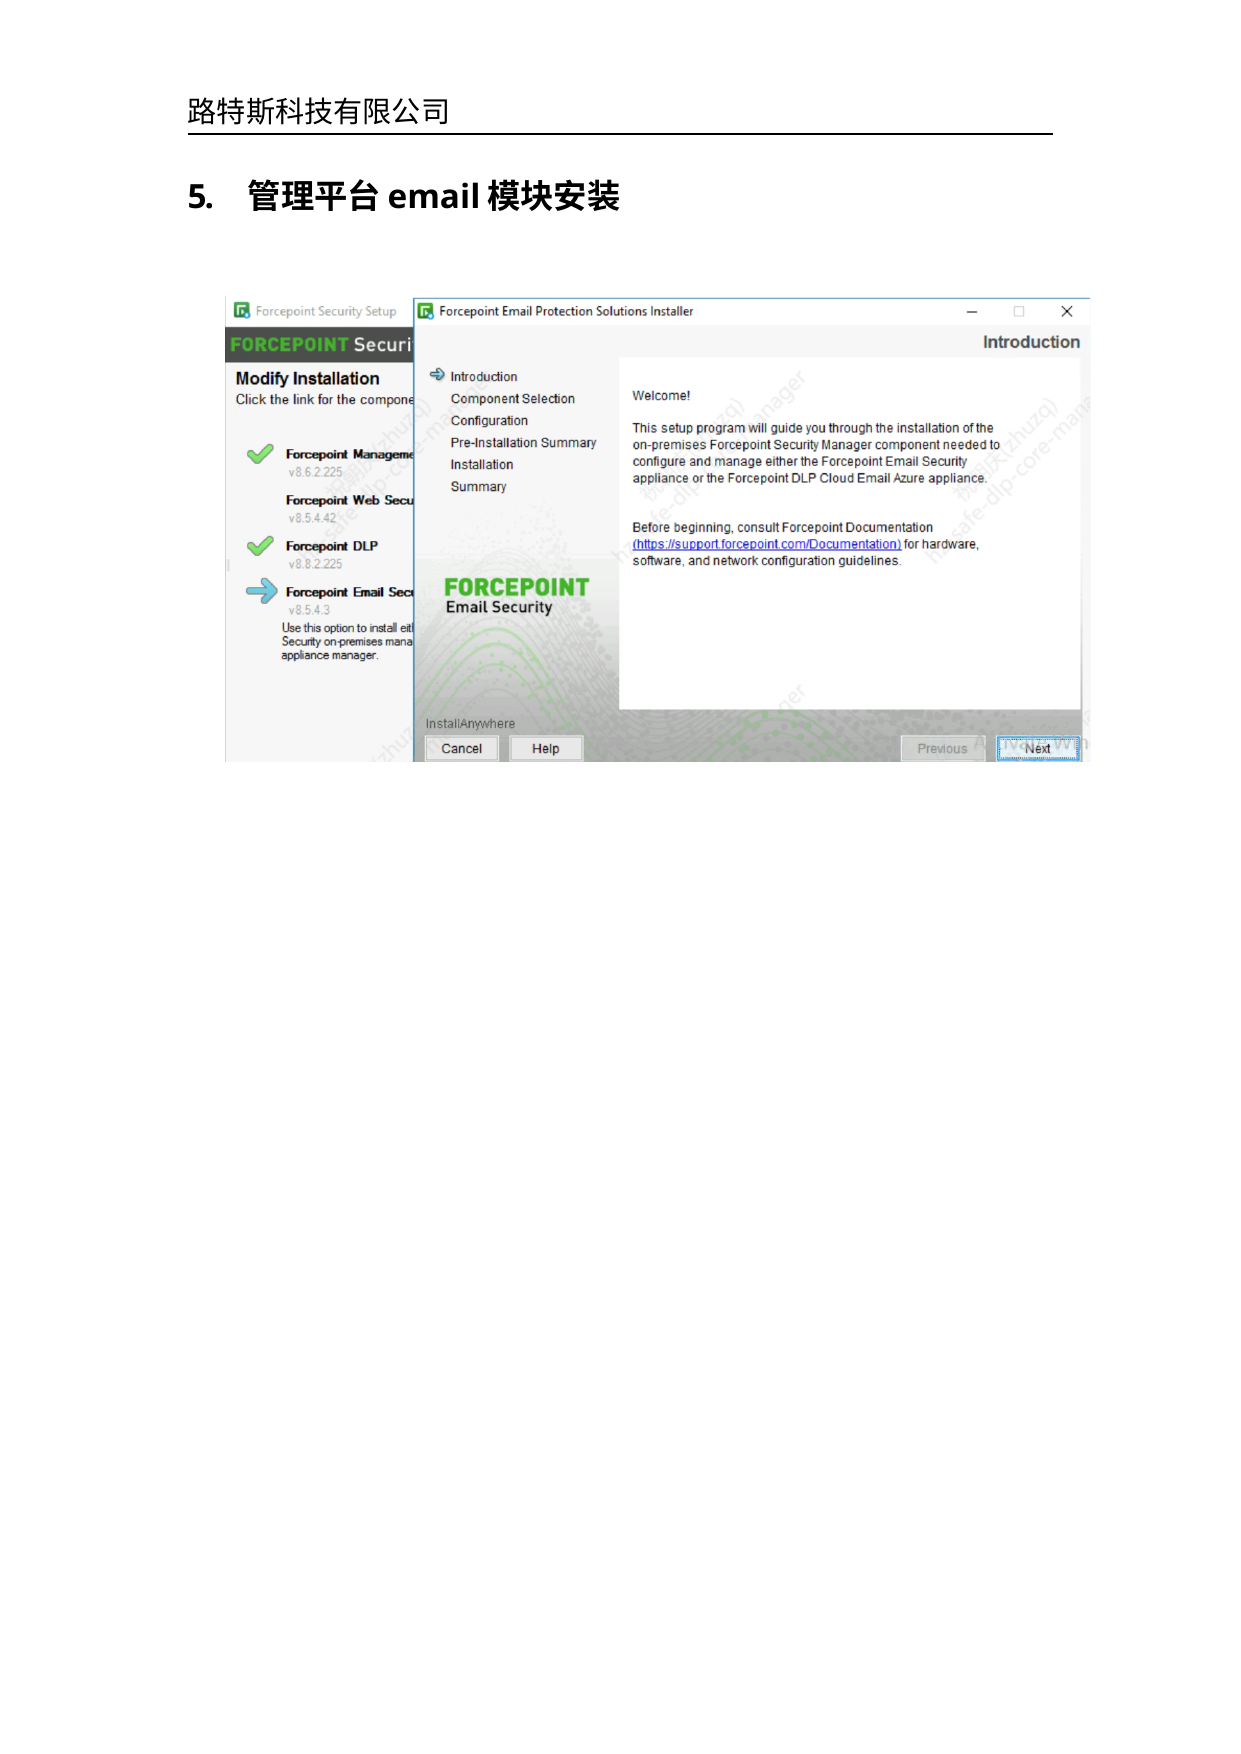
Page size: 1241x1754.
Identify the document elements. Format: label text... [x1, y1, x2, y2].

subtitle 管理平台email模块安装 [187, 162, 1053, 227]
picture [225, 296, 1091, 762]
